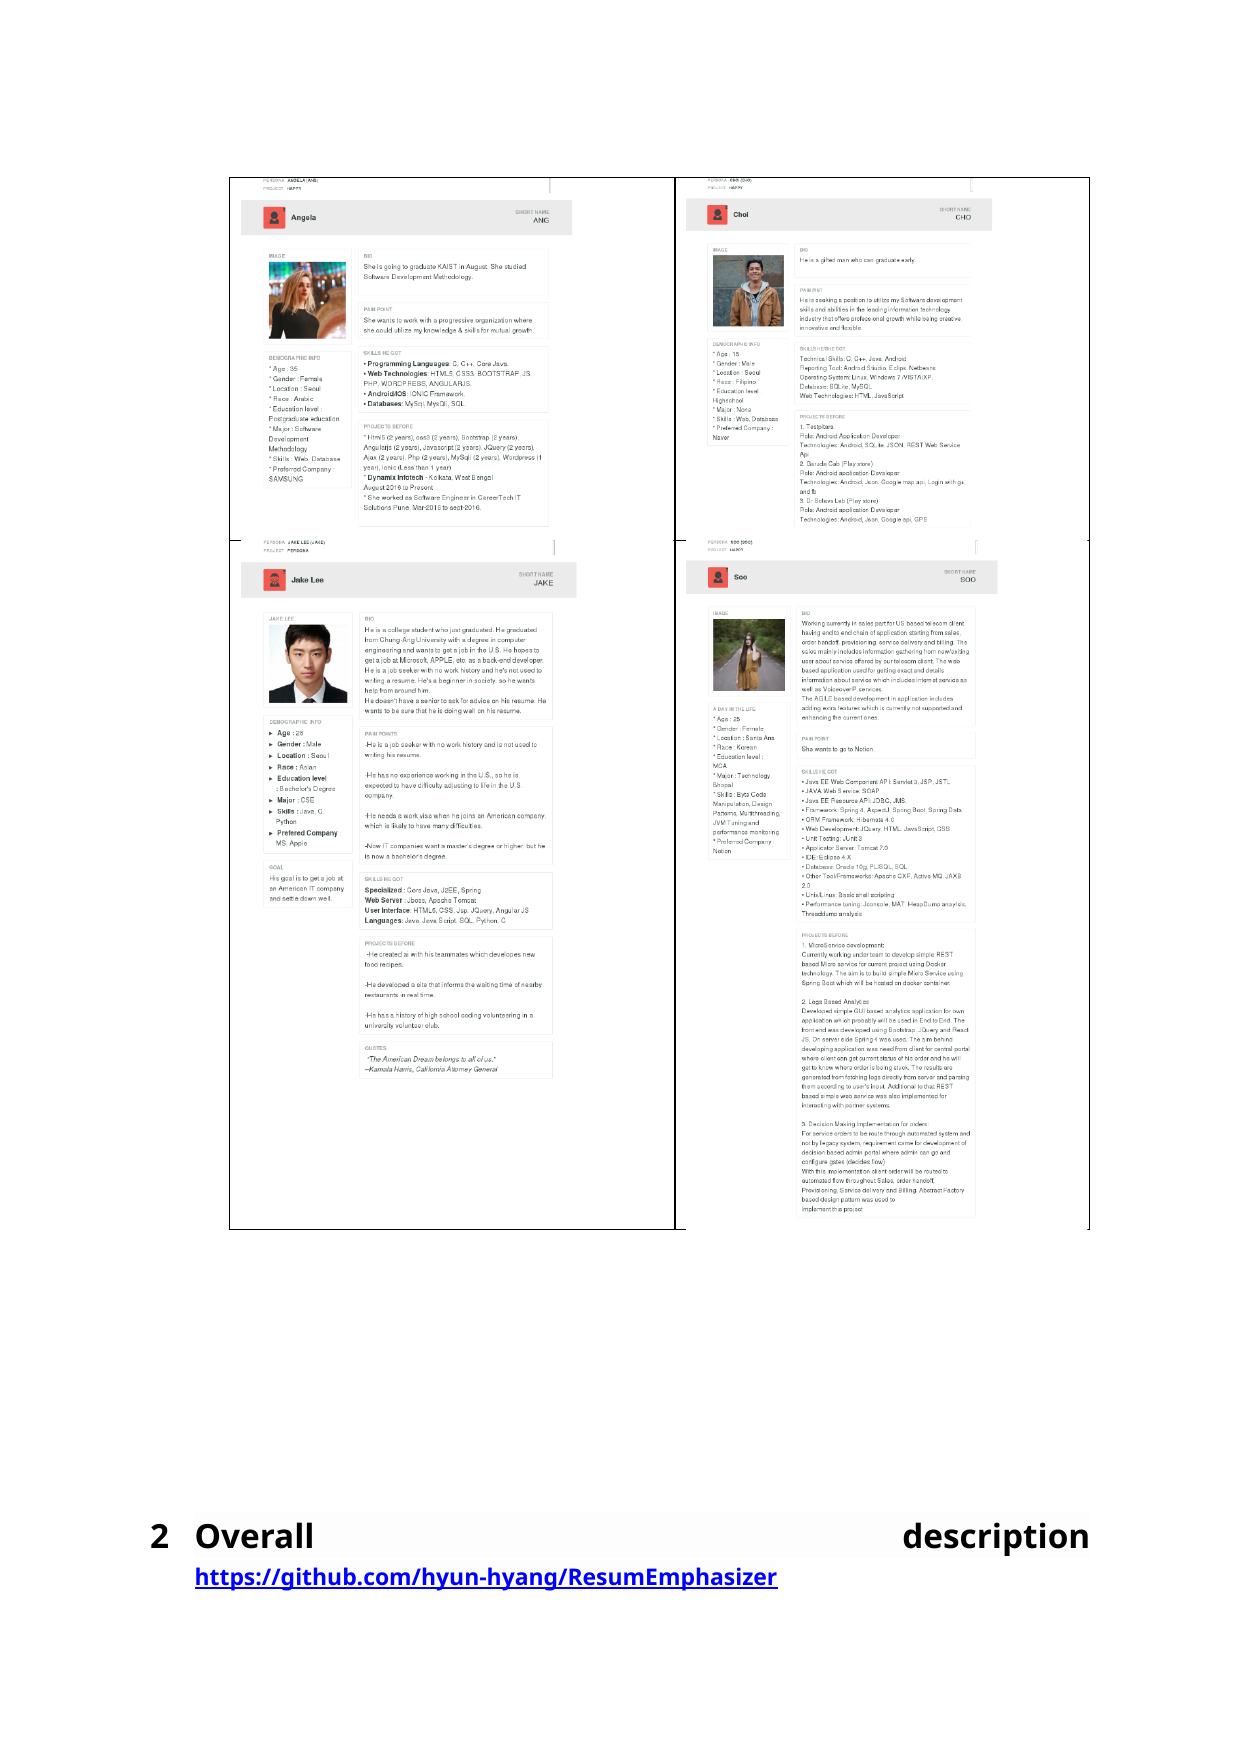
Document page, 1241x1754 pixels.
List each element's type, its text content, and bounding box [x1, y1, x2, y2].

picture [686, 178, 1088, 1230]
table_header [230, 178, 241, 540]
table_header [669, 178, 674, 540]
table_cell [230, 541, 674, 1229]
list Overall description https://github.com/hyun-hyang/ResumEmphasizer [150, 1513, 1090, 1592]
table_cell [676, 541, 686, 1229]
picture [241, 178, 674, 1092]
table_header [1081, 178, 1089, 540]
table_header [676, 178, 686, 540]
